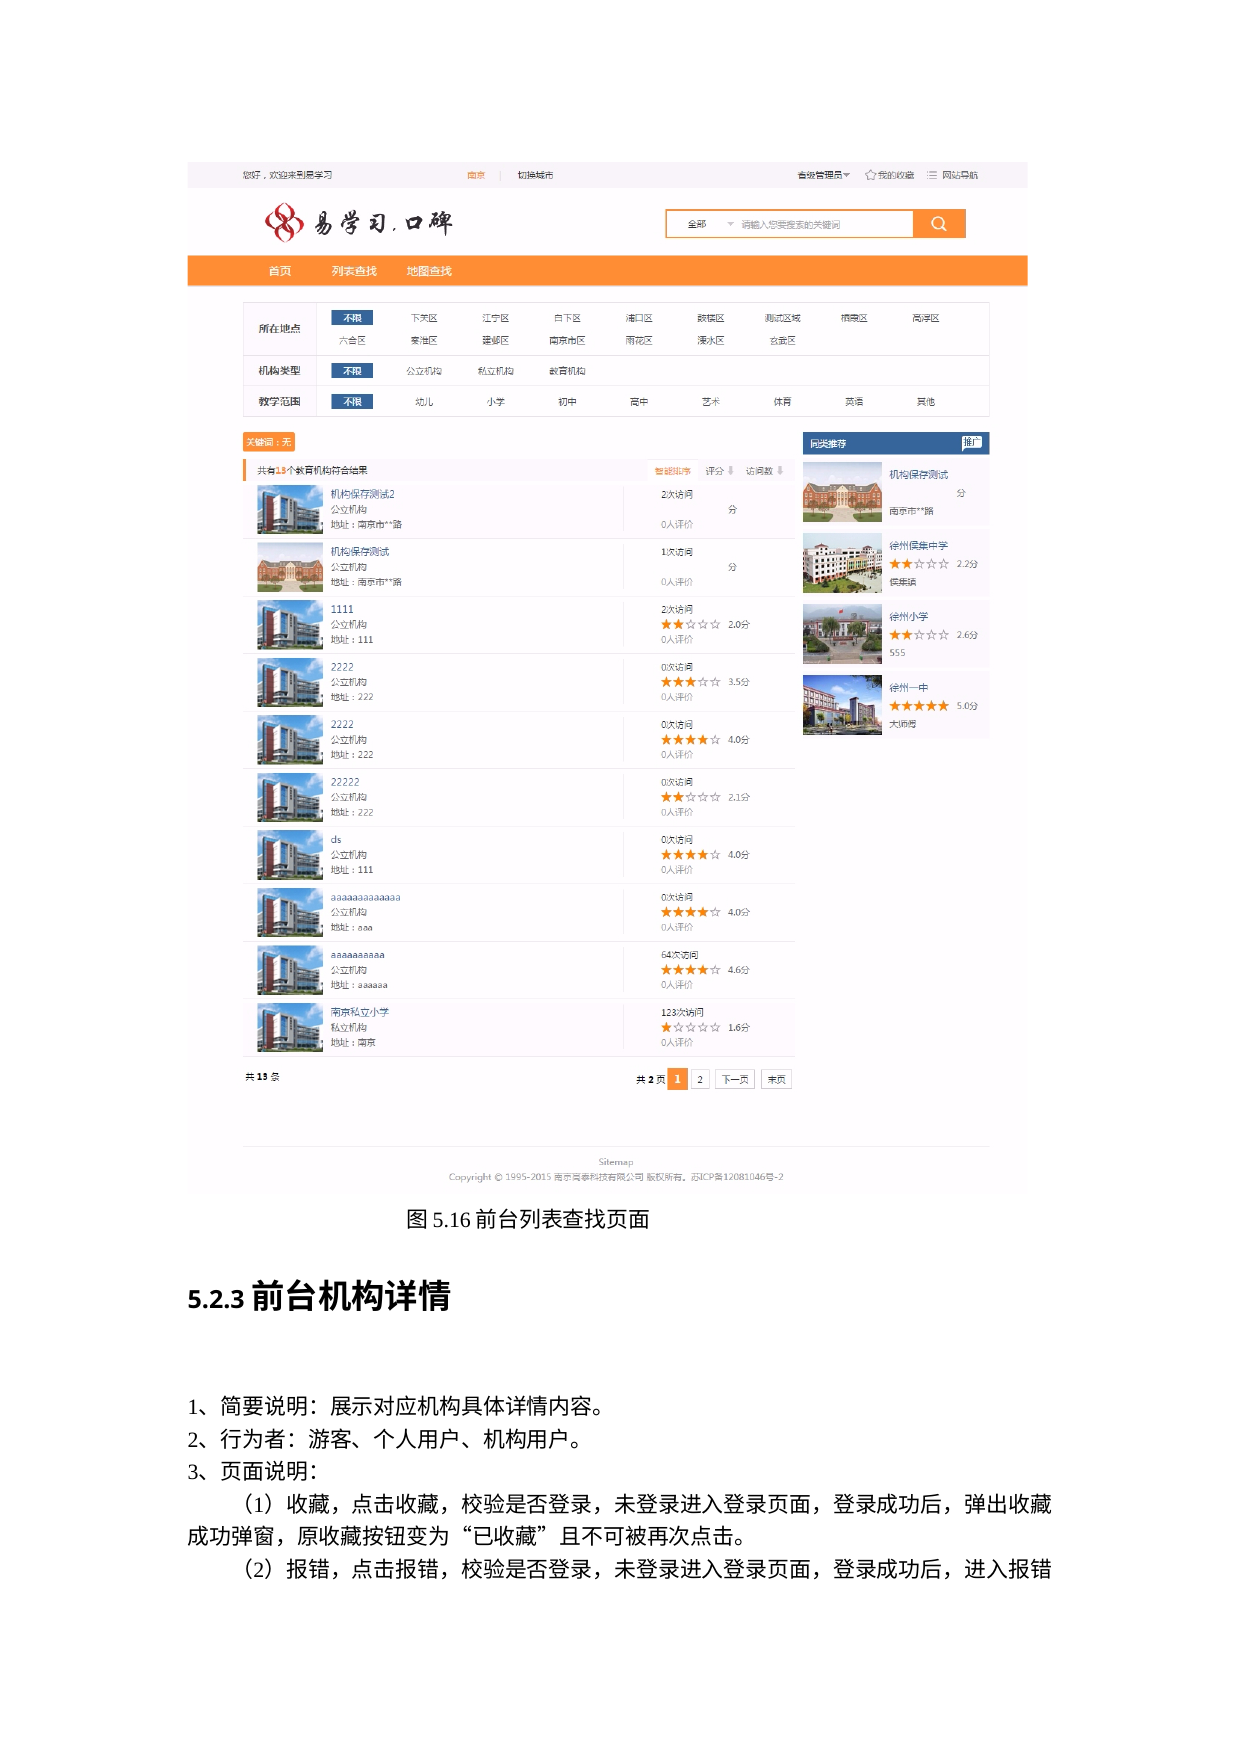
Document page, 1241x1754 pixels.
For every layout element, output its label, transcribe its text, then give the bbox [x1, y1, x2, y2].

picture [187, 162, 1028, 1194]
text 1、简要说明：展示对应机构具体详情内容。 [187, 1389, 1053, 1421]
text （1）收藏，点击收藏，校验是否登录，未登录进入登录页面，登录成功后，弹出收藏成功弹窗，原收藏按钮变为“已收藏”且不可被再次点击。 [187, 1486, 1053, 1551]
text 图5.16前台列表查找页面 [362, 1202, 1053, 1234]
text 5.2.3 前台机构详情 [187, 1262, 1053, 1327]
text 2、行为者：游客、个人用户、机构用户。 [187, 1421, 1053, 1454]
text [187, 1551, 1053, 1584]
text 3、页面说明： [187, 1454, 1053, 1486]
